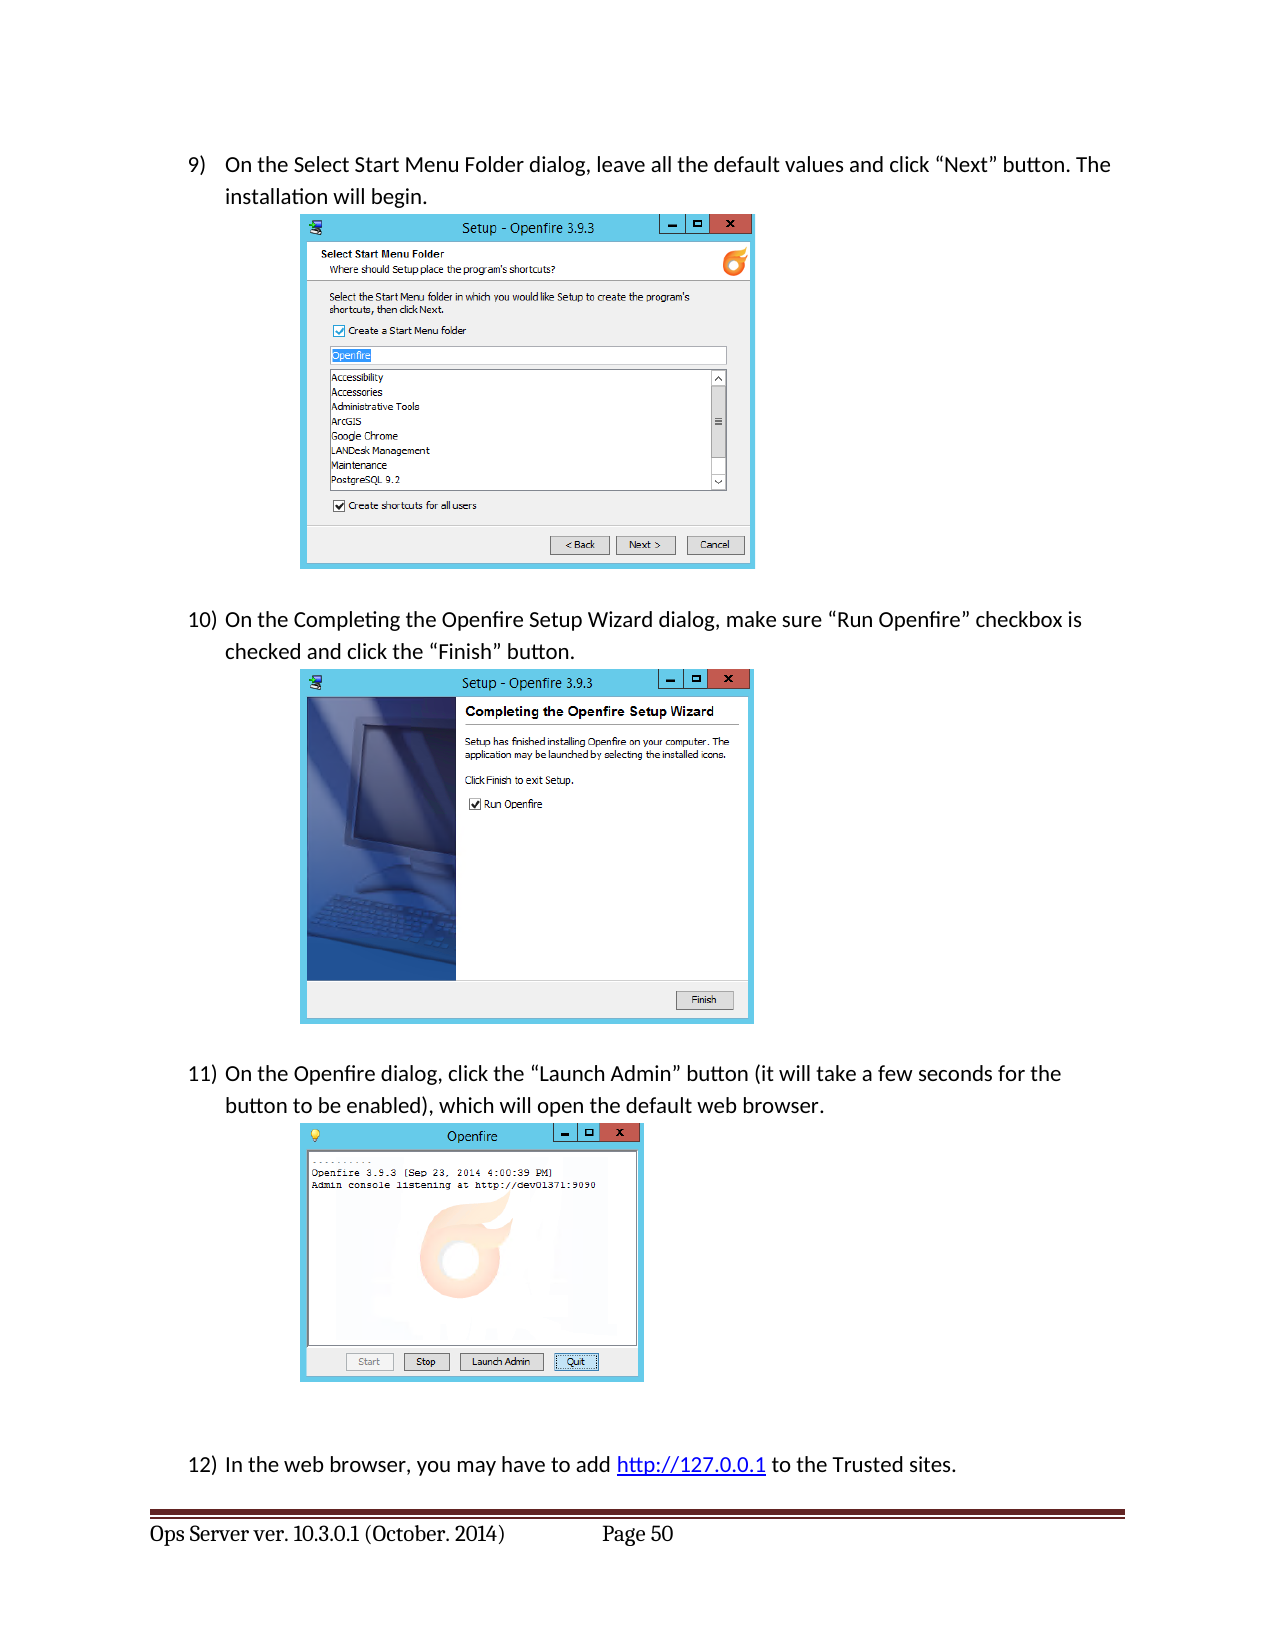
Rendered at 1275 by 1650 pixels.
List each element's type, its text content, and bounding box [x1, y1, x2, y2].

picture [300, 214, 755, 569]
list In the web browser, you may have to add http://127.0.0.1 to the Trusted sites. [187, 1450, 1125, 1478]
list On the Completing the Openfire Setup Wizard dialog, make sure “Run Openfire” checkbox is checked and click the “Finish” button. [187, 605, 1125, 665]
picture [300, 1123, 644, 1382]
picture [300, 669, 754, 1024]
list On the Openfire dialog, click the “Launch Admin” button (it will take a few seconds for the button to be enabled), which will open the default web browser. [187, 1059, 1125, 1120]
list On the Select Start Menu Folder dialog, leave all the default values and click “Next” button. The installation will begin. [187, 150, 1125, 210]
